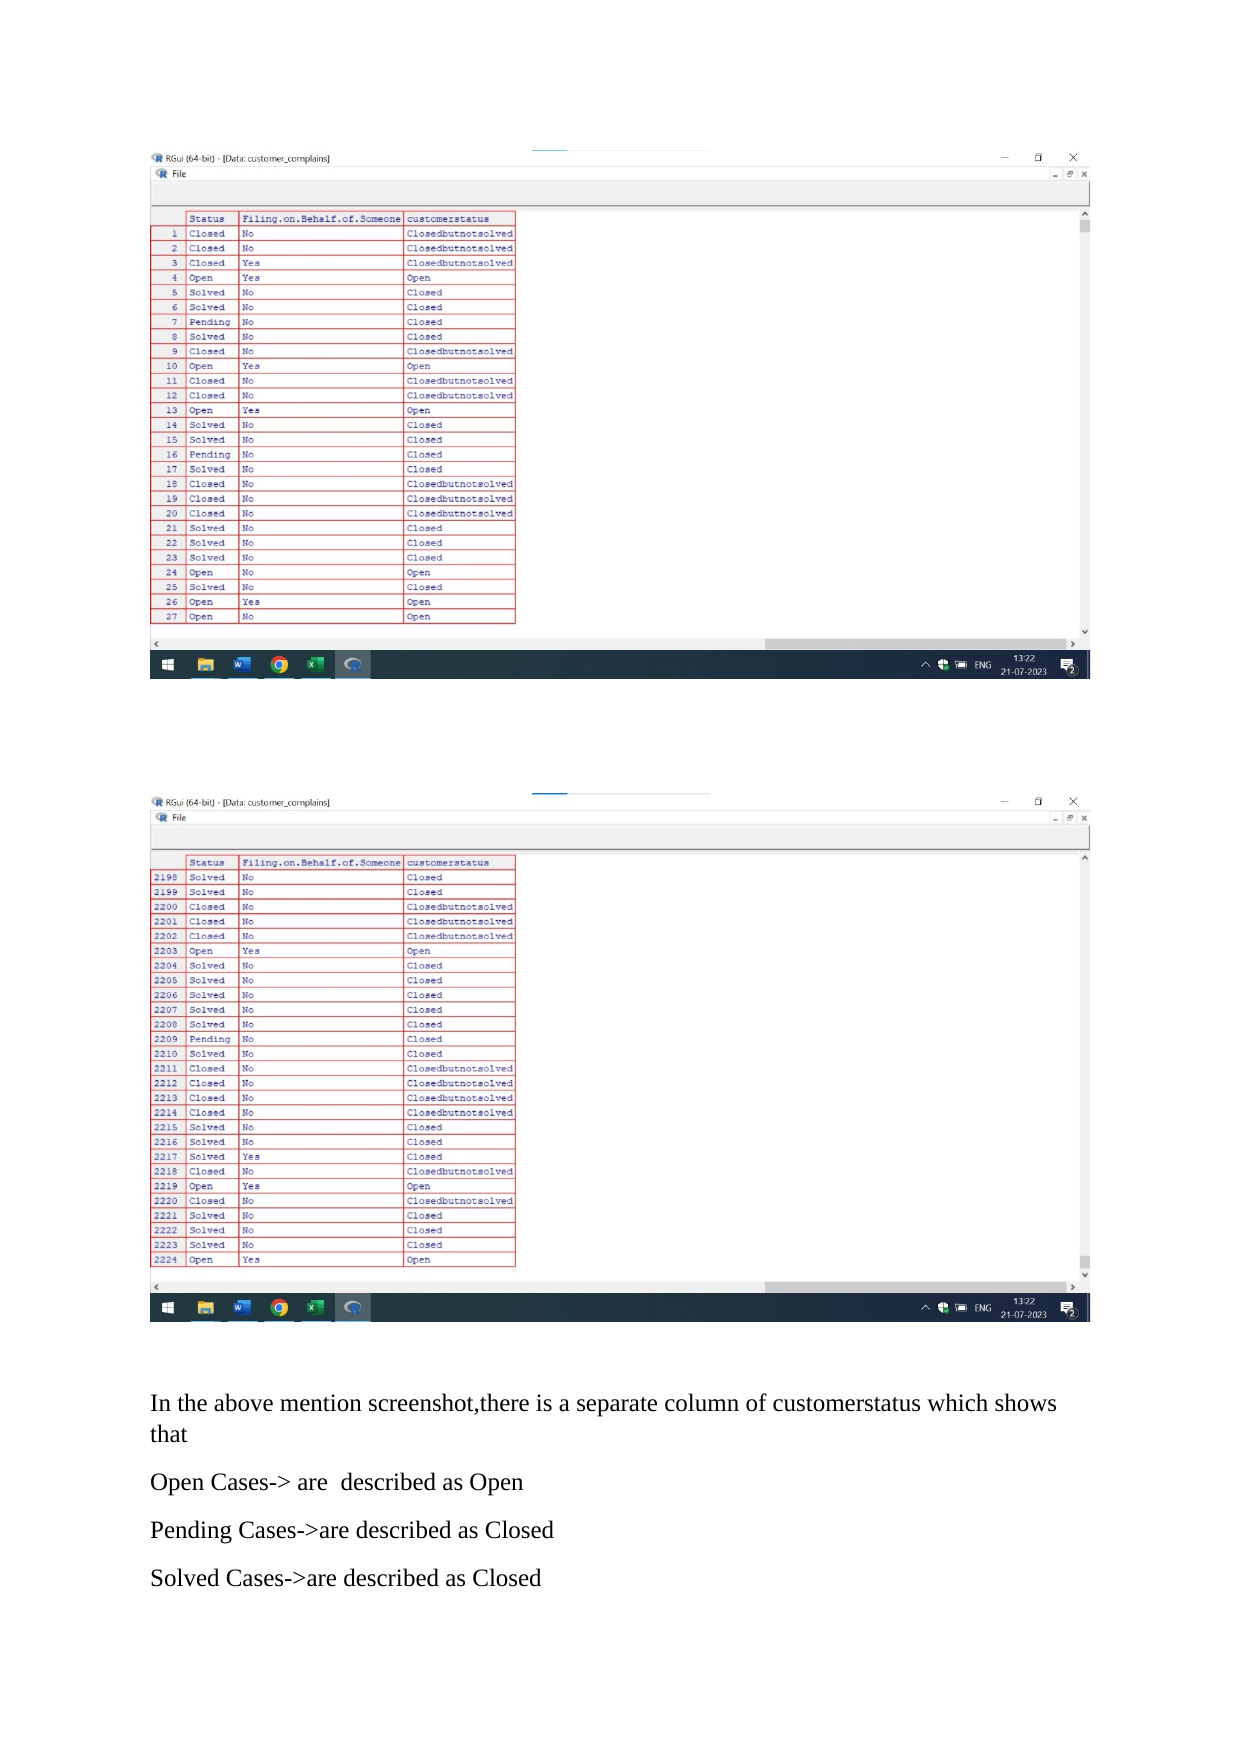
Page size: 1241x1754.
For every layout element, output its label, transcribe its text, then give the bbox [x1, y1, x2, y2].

text Pending Cases->are described as Closed [150, 1515, 1090, 1544]
text Open Cases-> are described as Open [150, 1467, 1090, 1496]
picture [150, 793, 1091, 1322]
text In the above mention screenshot,there is a separate column of customerstatus which shows that [150, 1388, 1090, 1448]
text Solved Cases->are described as Closed [150, 1563, 1090, 1591]
picture [150, 150, 1091, 679]
